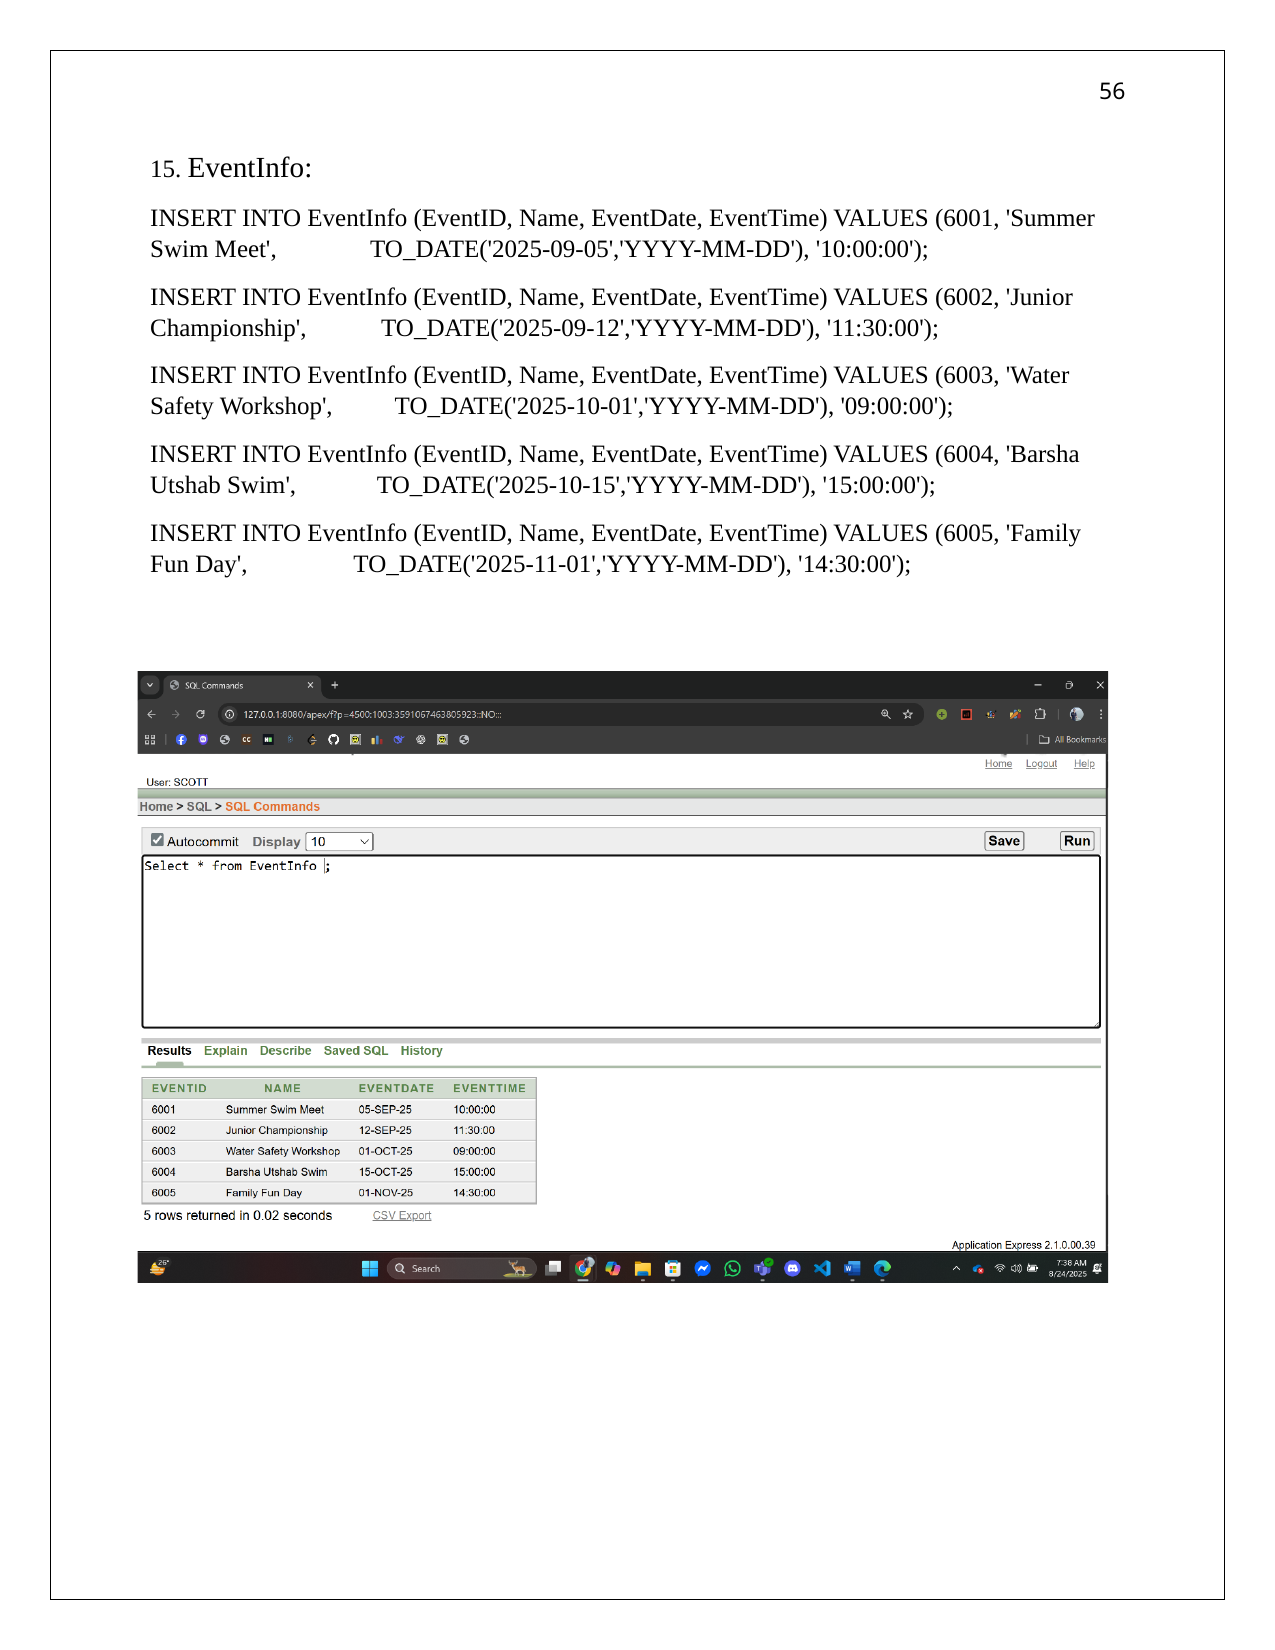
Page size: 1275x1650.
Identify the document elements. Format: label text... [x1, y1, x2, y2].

picture [136, 671, 1108, 1281]
text INSERT INTO EventInfo (EventID, Name, EventDate, EventTime) VALUES (6002, 'Junior Championship', TO_DATE('2025-09-12','YYYY-MM-DD'), '11:30:00'); [150, 282, 1125, 341]
text INSERT INTO EventInfo (EventID, Name, EventDate, EventTime) VALUES (6001, 'Summer Swim Meet', TO_DATE('2025-09-05','YYYY-MM-DD'), '10:00:00'); [150, 203, 1125, 263]
text INSERT INTO EventInfo (EventID, Name, EventDate, EventTime) VALUES (6004, 'Barsha Utshab Swim', TO_DATE('2025-10-15','YYYY-MM-DD'), '15:00:00'); [150, 439, 1125, 499]
text INSERT INTO EventInfo (EventID, Name, EventDate, EventTime) VALUES (6003, 'Water Safety Workshop', TO_DATE('2025-10-01','YYYY-MM-DD'), '09:00:00'); [150, 360, 1125, 420]
text 15. EventInfo: [150, 150, 1125, 183]
text INSERT INTO EventInfo (EventID, Name, EventDate, EventTime) VALUES (6005, 'Family Fun Day', TO_DATE('2025-11-01','YYYY-MM-DD'), '14:30:00'); [150, 518, 1125, 578]
